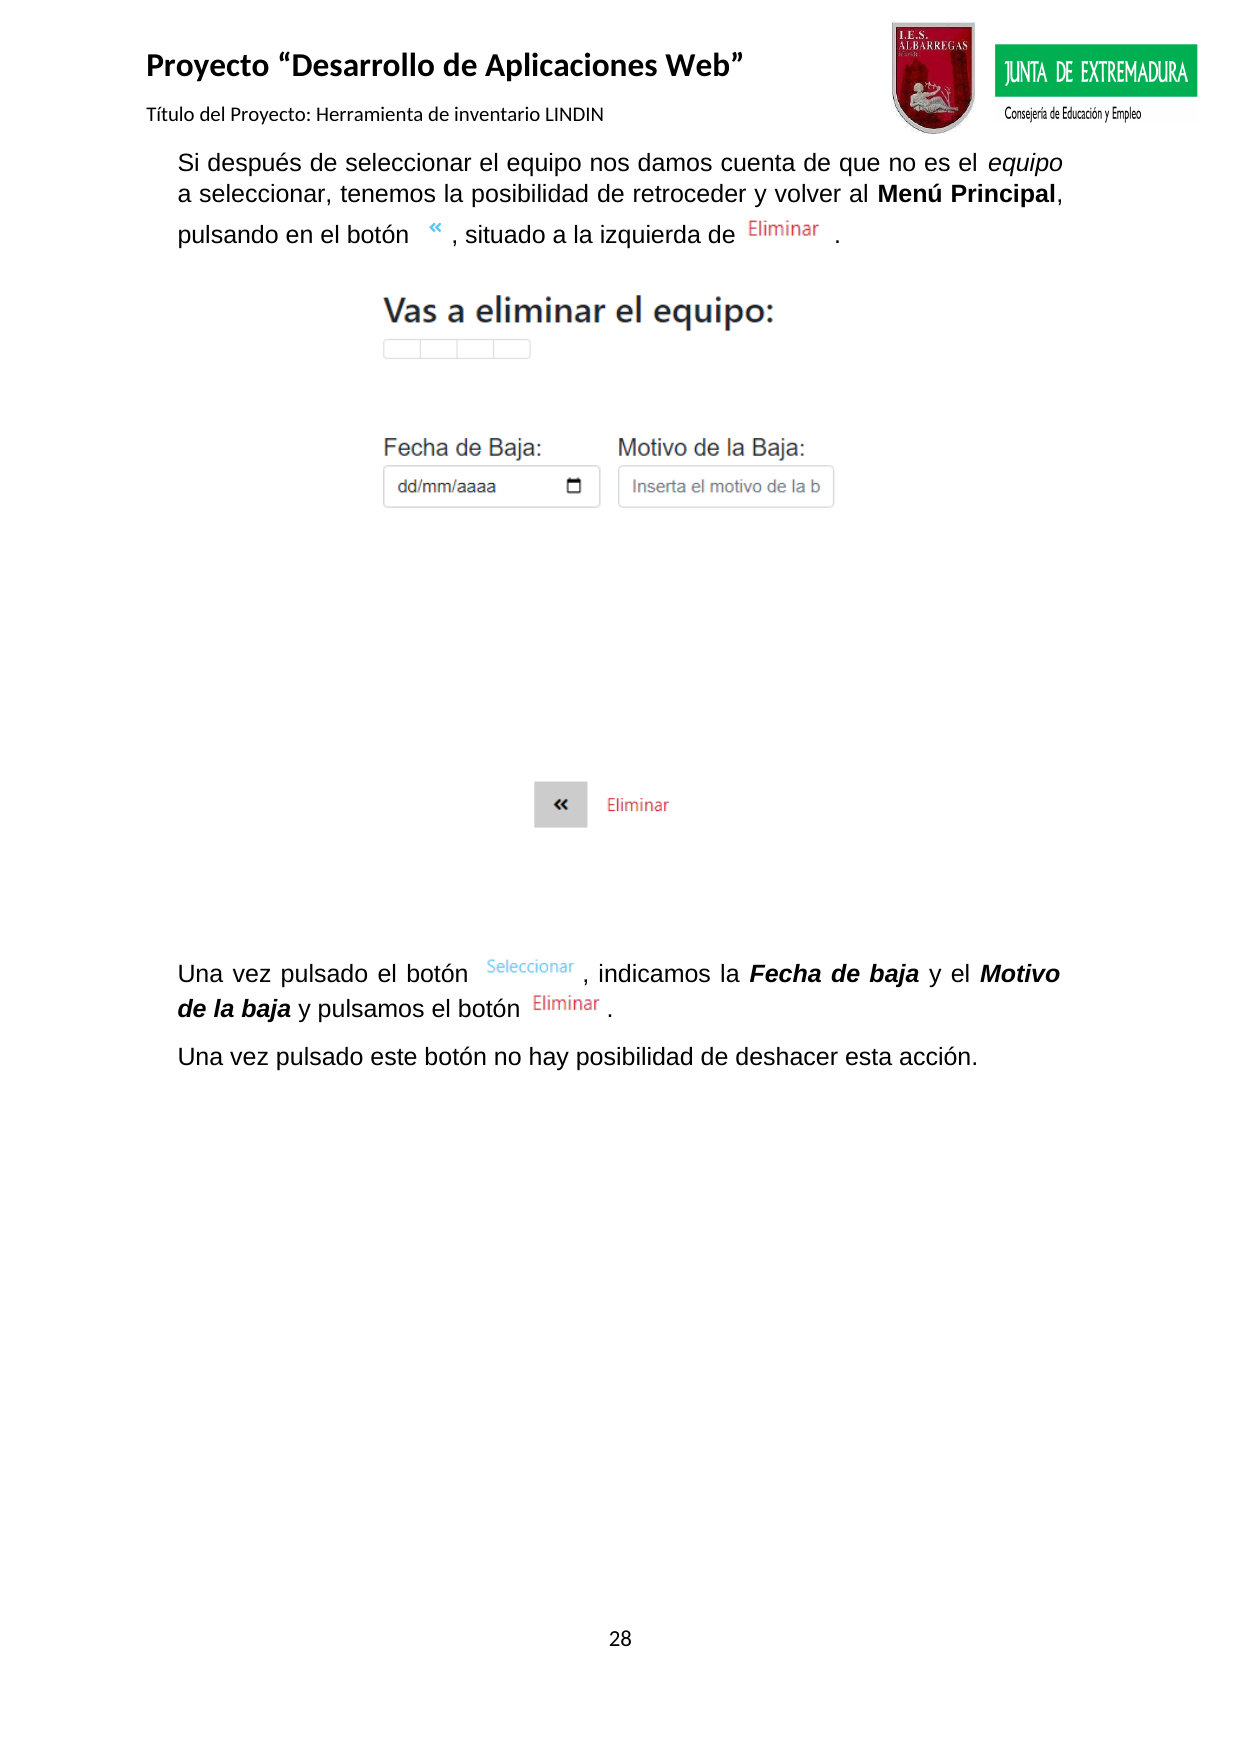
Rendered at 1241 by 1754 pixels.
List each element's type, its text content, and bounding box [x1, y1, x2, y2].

picture [527, 990, 607, 1018]
picture [416, 209, 452, 244]
picture [742, 214, 827, 244]
text Una vez pulsado el botón , indicamos la Fecha de baja y el Motivo de la baja y pulsamos el botón . [177, 948, 1063, 1022]
picture [362, 268, 878, 882]
picture [478, 948, 583, 983]
picture [995, 44, 1198, 123]
text Si después de seleccionar el equipo nos damos cuenta de que no es el equipo a seleccionar, tenemos la posibilidad de retroceder y volver al Menú Principal, pulsando en el botón , situado a la izquierda de . [177, 148, 1063, 249]
text Una vez pulsado este botón no hay posibilidad de deshacer esta acción. [177, 1041, 1063, 1070]
picture [891, 21, 976, 134]
